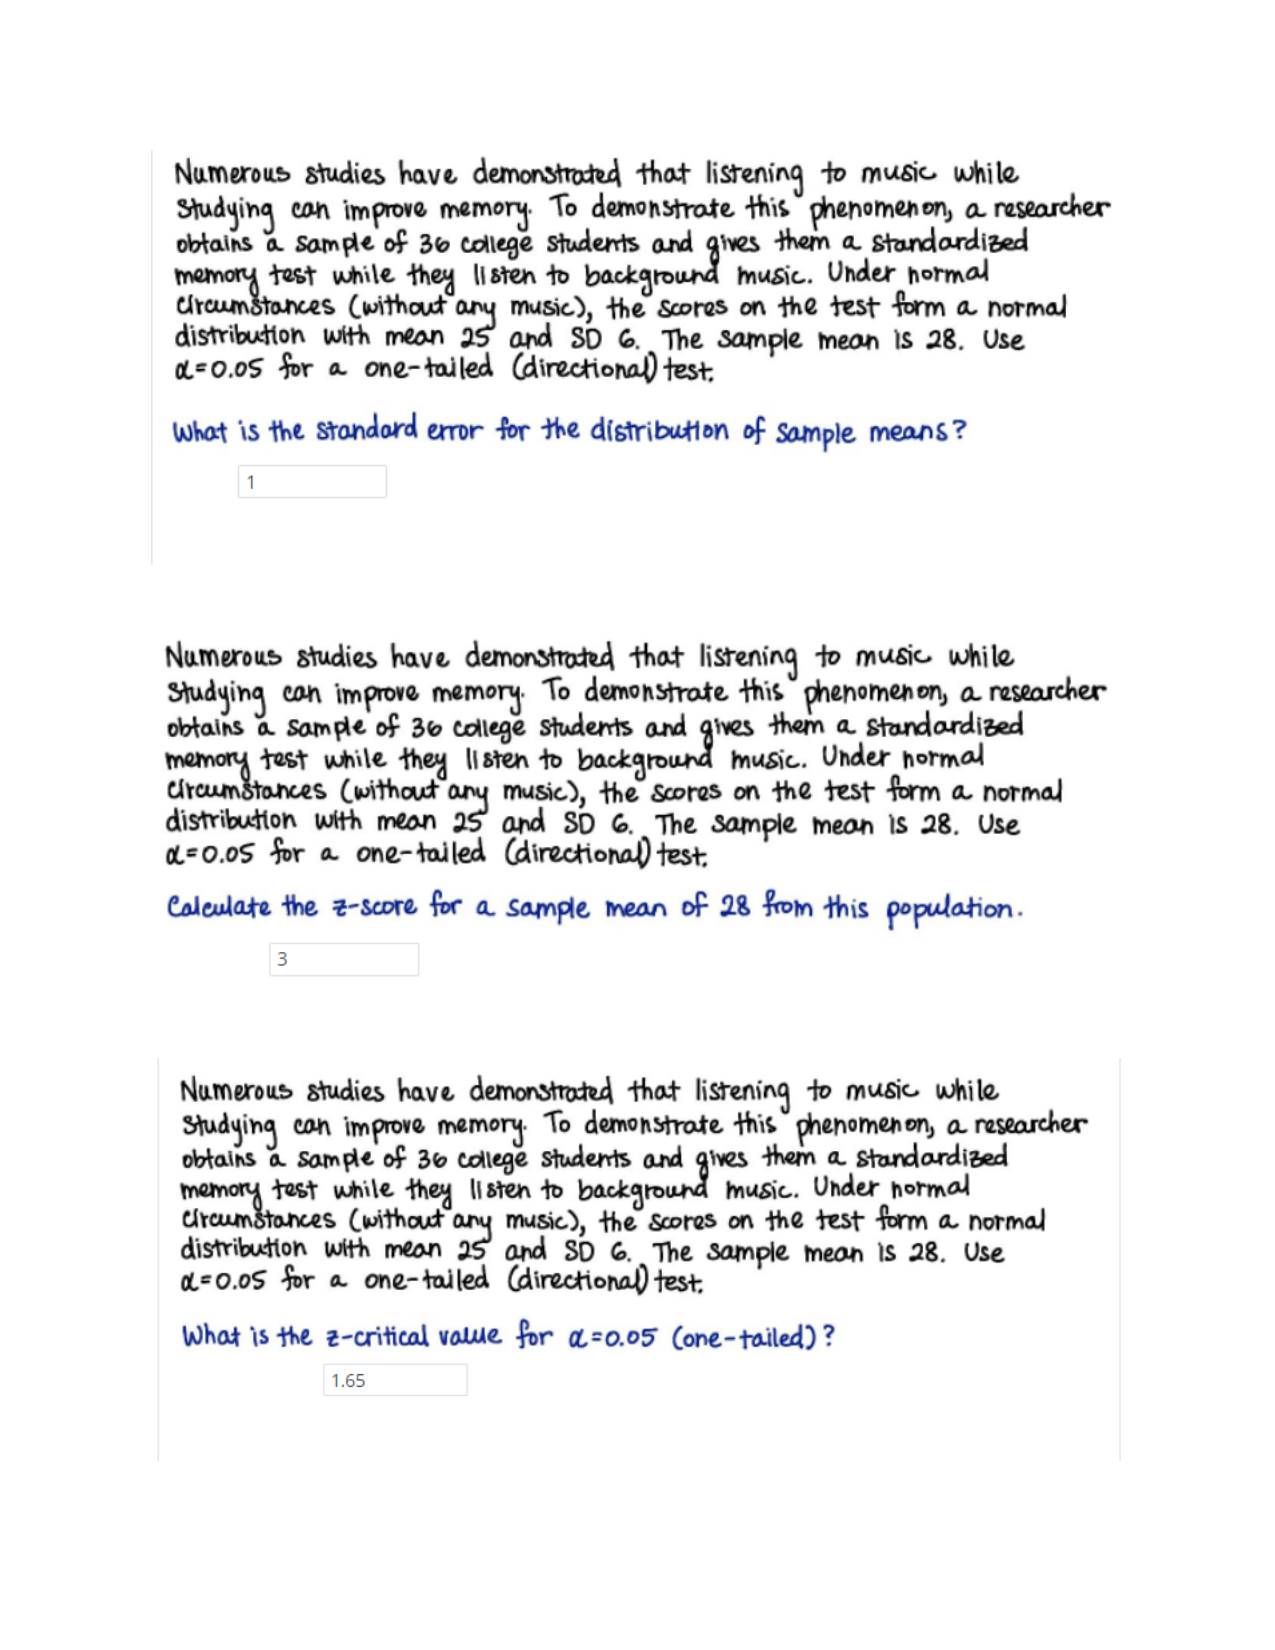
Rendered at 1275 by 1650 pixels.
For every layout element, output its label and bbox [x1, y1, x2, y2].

picture [150, 150, 1125, 565]
picture [150, 1058, 1125, 1461]
picture [150, 628, 1125, 1025]
